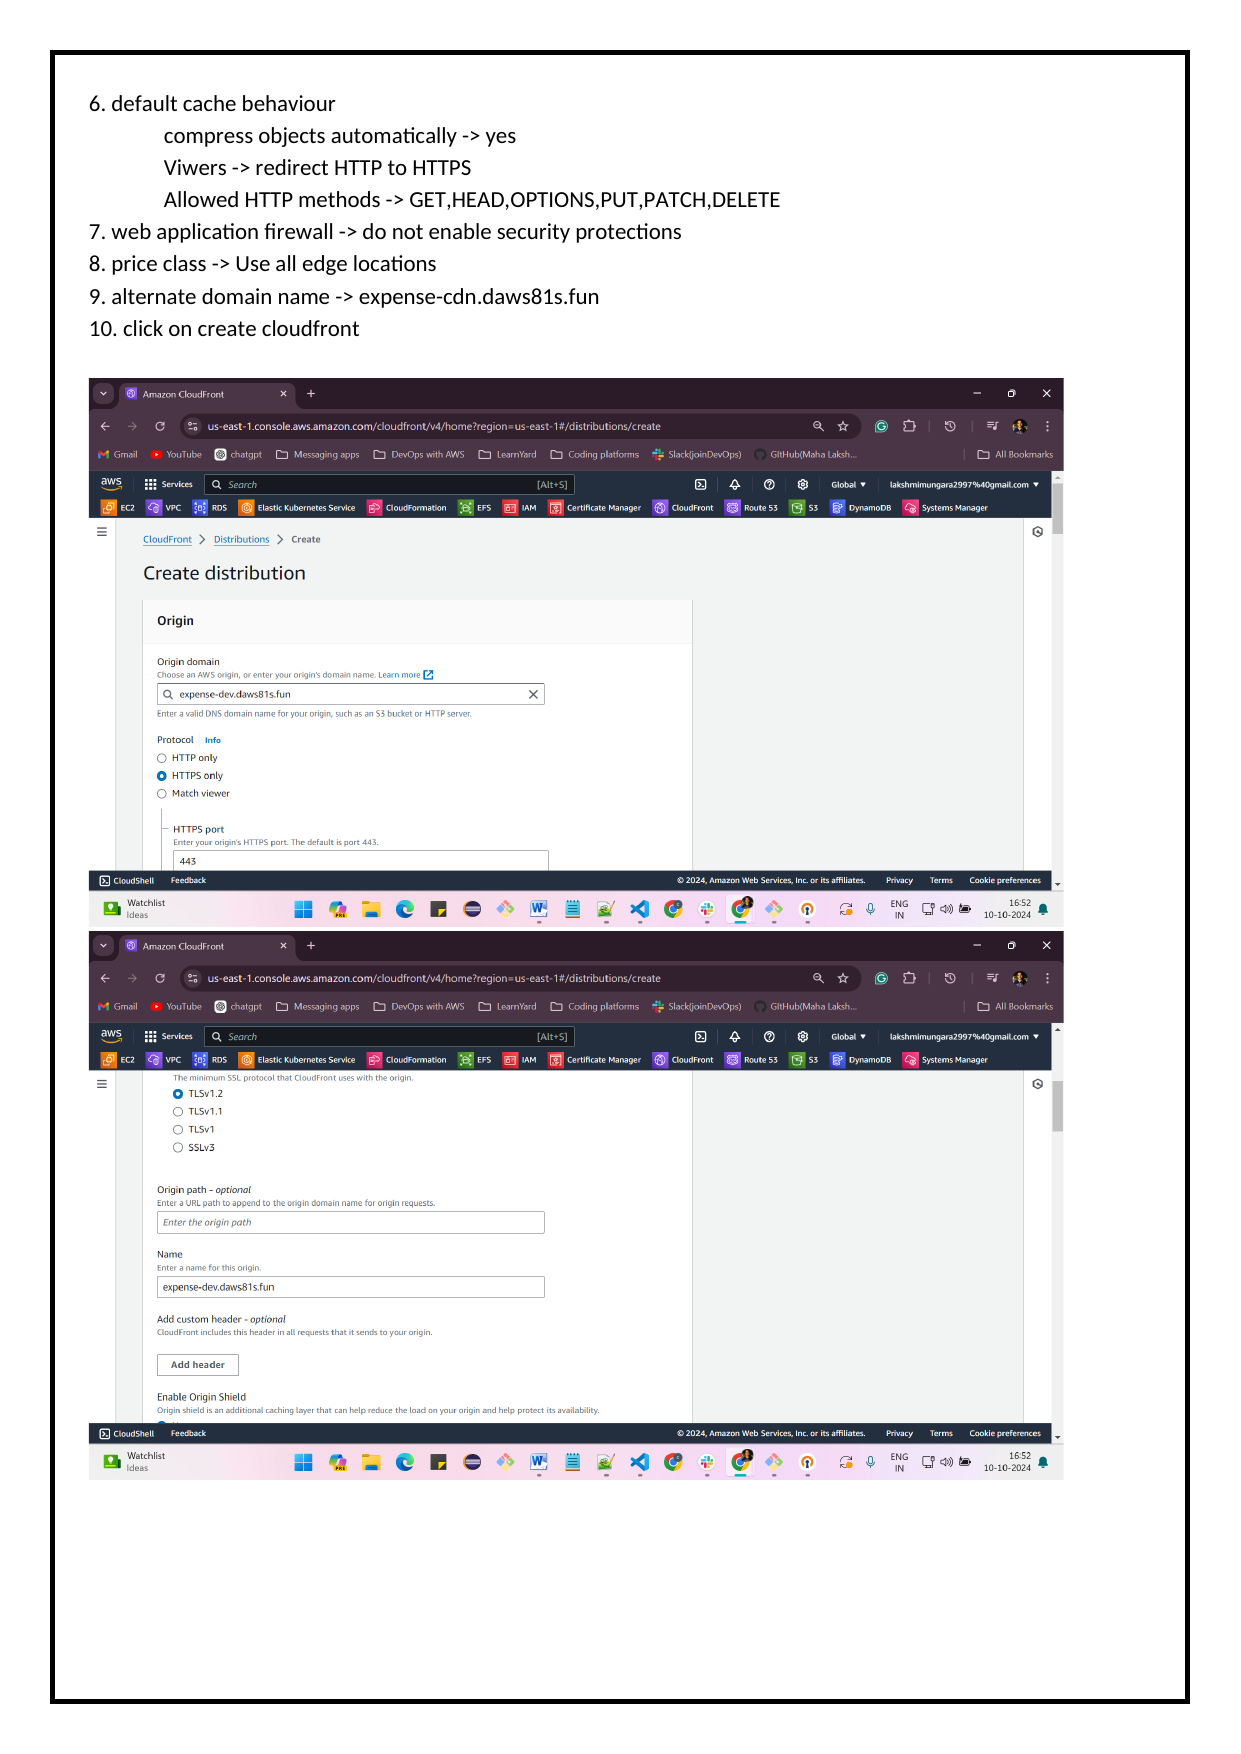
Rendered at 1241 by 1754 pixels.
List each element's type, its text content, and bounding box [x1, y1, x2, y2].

text Viwers -> redirect HTTP to HTTPS [89, 153, 1152, 181]
picture [88, 378, 1064, 927]
text 10. click on create cloudfront [89, 314, 1152, 342]
text Allowed HTTP methods -> GET,HEAD,OPTIONS,PUT,PATCH,DELETE [89, 185, 1152, 213]
text compress objects automatically -> yes [89, 121, 1152, 149]
text 7. web application firewall -> do not enable security protections [89, 217, 1152, 245]
text 6. default cache behaviour [89, 89, 1152, 117]
text 8. price class -> Use all edge locations [89, 249, 1152, 278]
text 9. alternate domain name -> expense-cdn.daws81s.fun [89, 282, 1152, 310]
picture [88, 931, 1064, 1480]
